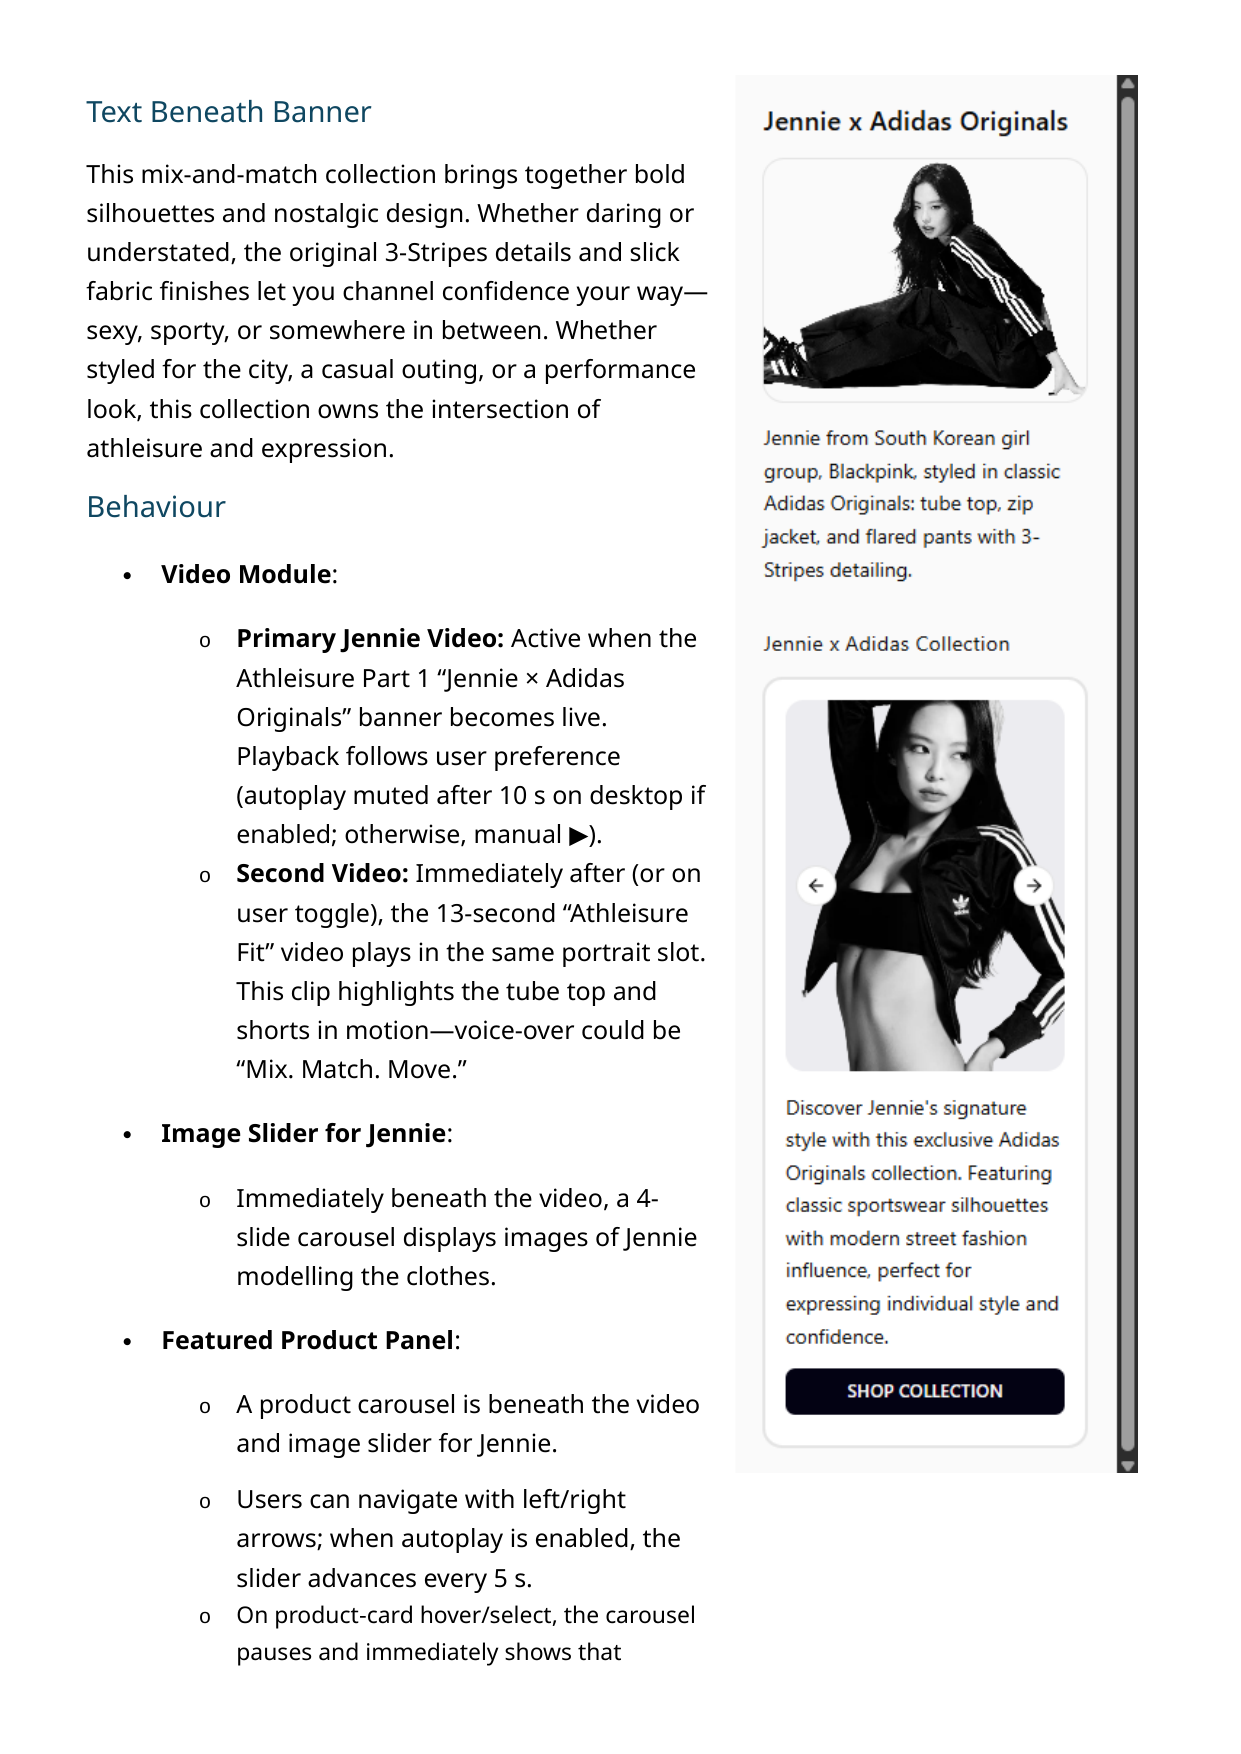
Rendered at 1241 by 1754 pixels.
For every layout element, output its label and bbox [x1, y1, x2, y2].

table_header [724, 75, 1164, 1667]
table_header [75, 75, 724, 1667]
picture [735, 75, 1138, 1473]
